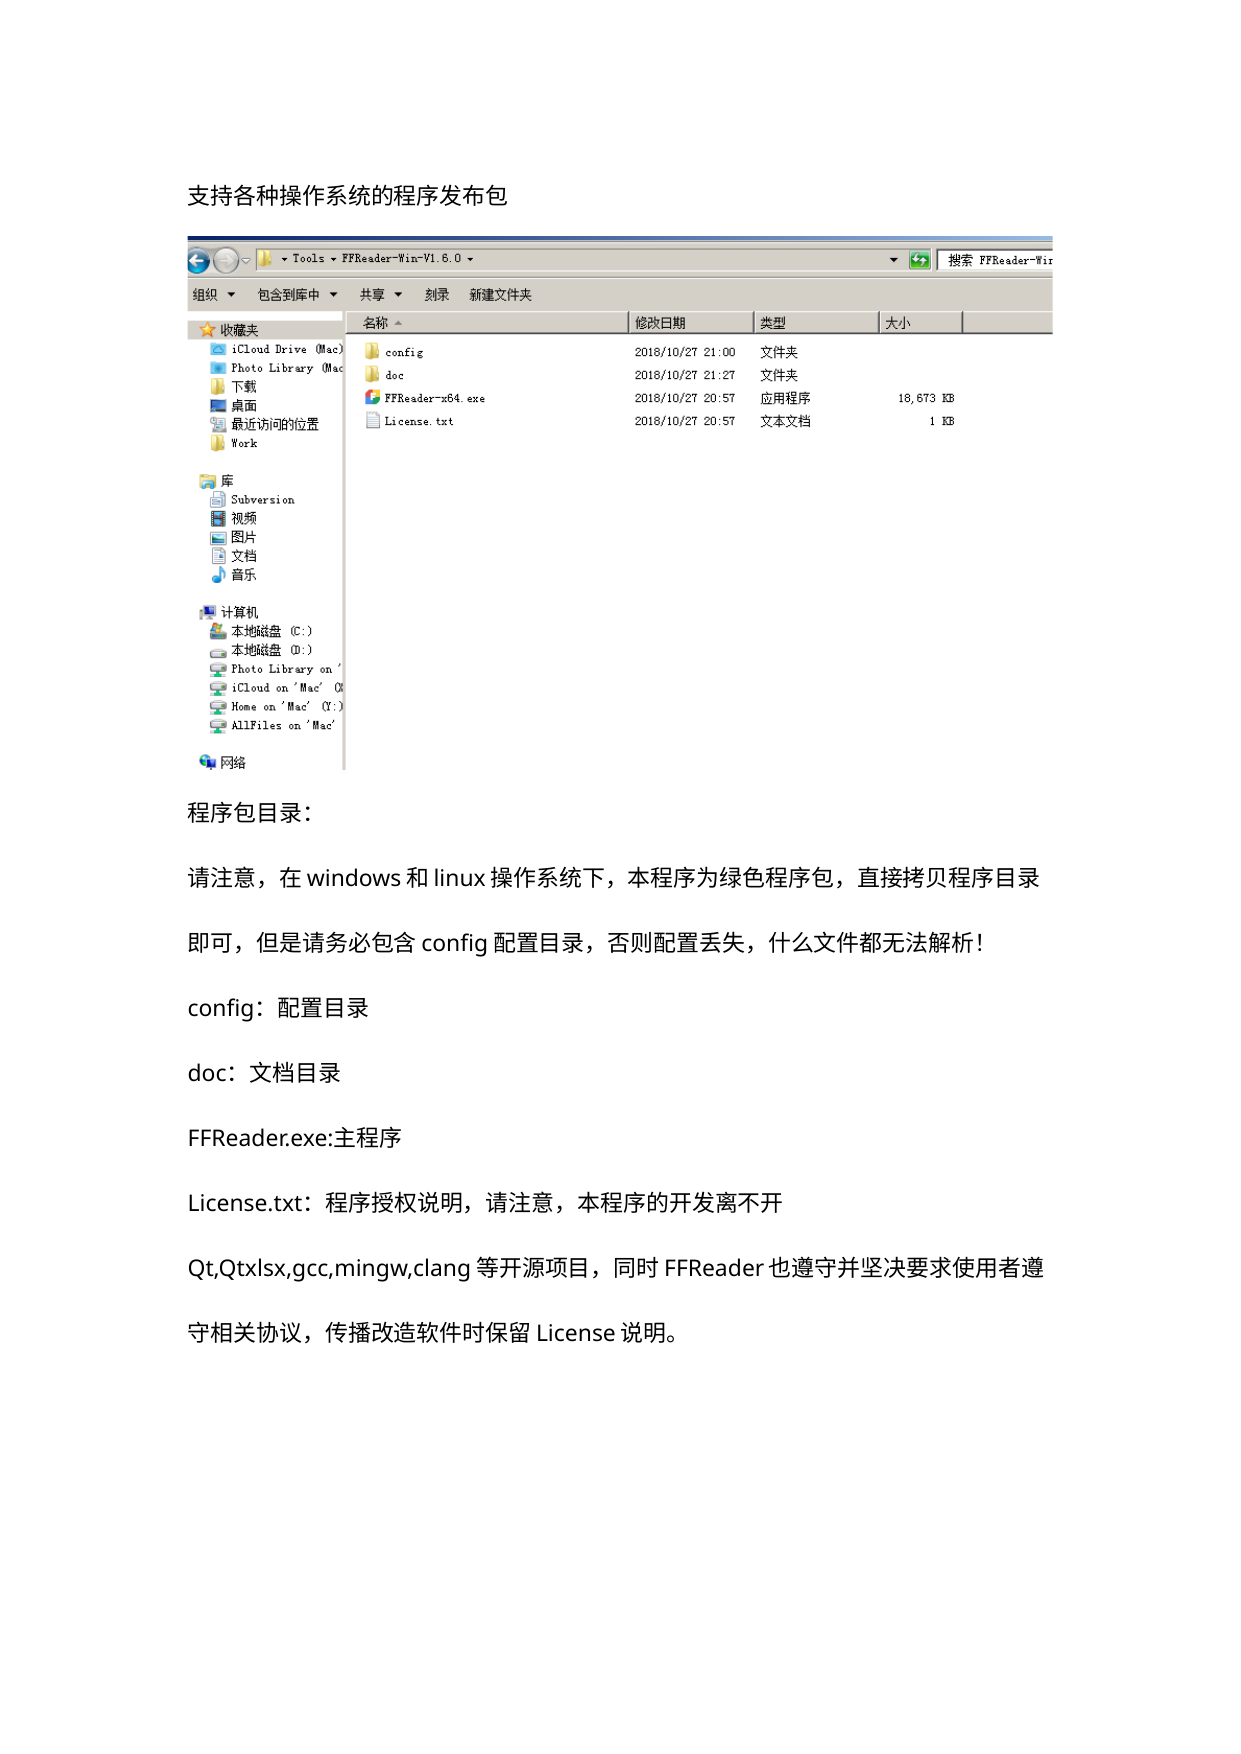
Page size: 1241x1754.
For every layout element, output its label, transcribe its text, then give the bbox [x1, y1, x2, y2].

picture [187, 236, 1053, 770]
text doc：文档目录 [187, 1039, 1053, 1104]
text 请注意，在windows和linux操作系统下，本程序为绿色程序包，直接拷贝程序目录即可，但是请务必包含config配置目录，否则配置丢失，什么文件都无法解析！ [187, 844, 1053, 974]
text config：配置目录 [187, 974, 1053, 1039]
text FFReader.exe:主程序 [187, 1104, 1053, 1169]
text License.txt：程序授权说明，请注意，本程序的开发离不开Qt,Qtxlsx,gcc,mingw,clang等开源项目，同时FFReader也遵守并坚决要求使用者遵守相关协议，传播改造软件时保留License说明。 [187, 1169, 1053, 1364]
text 支持各种操作系统的程序发布包 [187, 162, 1053, 227]
text 程序包目录： [187, 779, 1053, 844]
